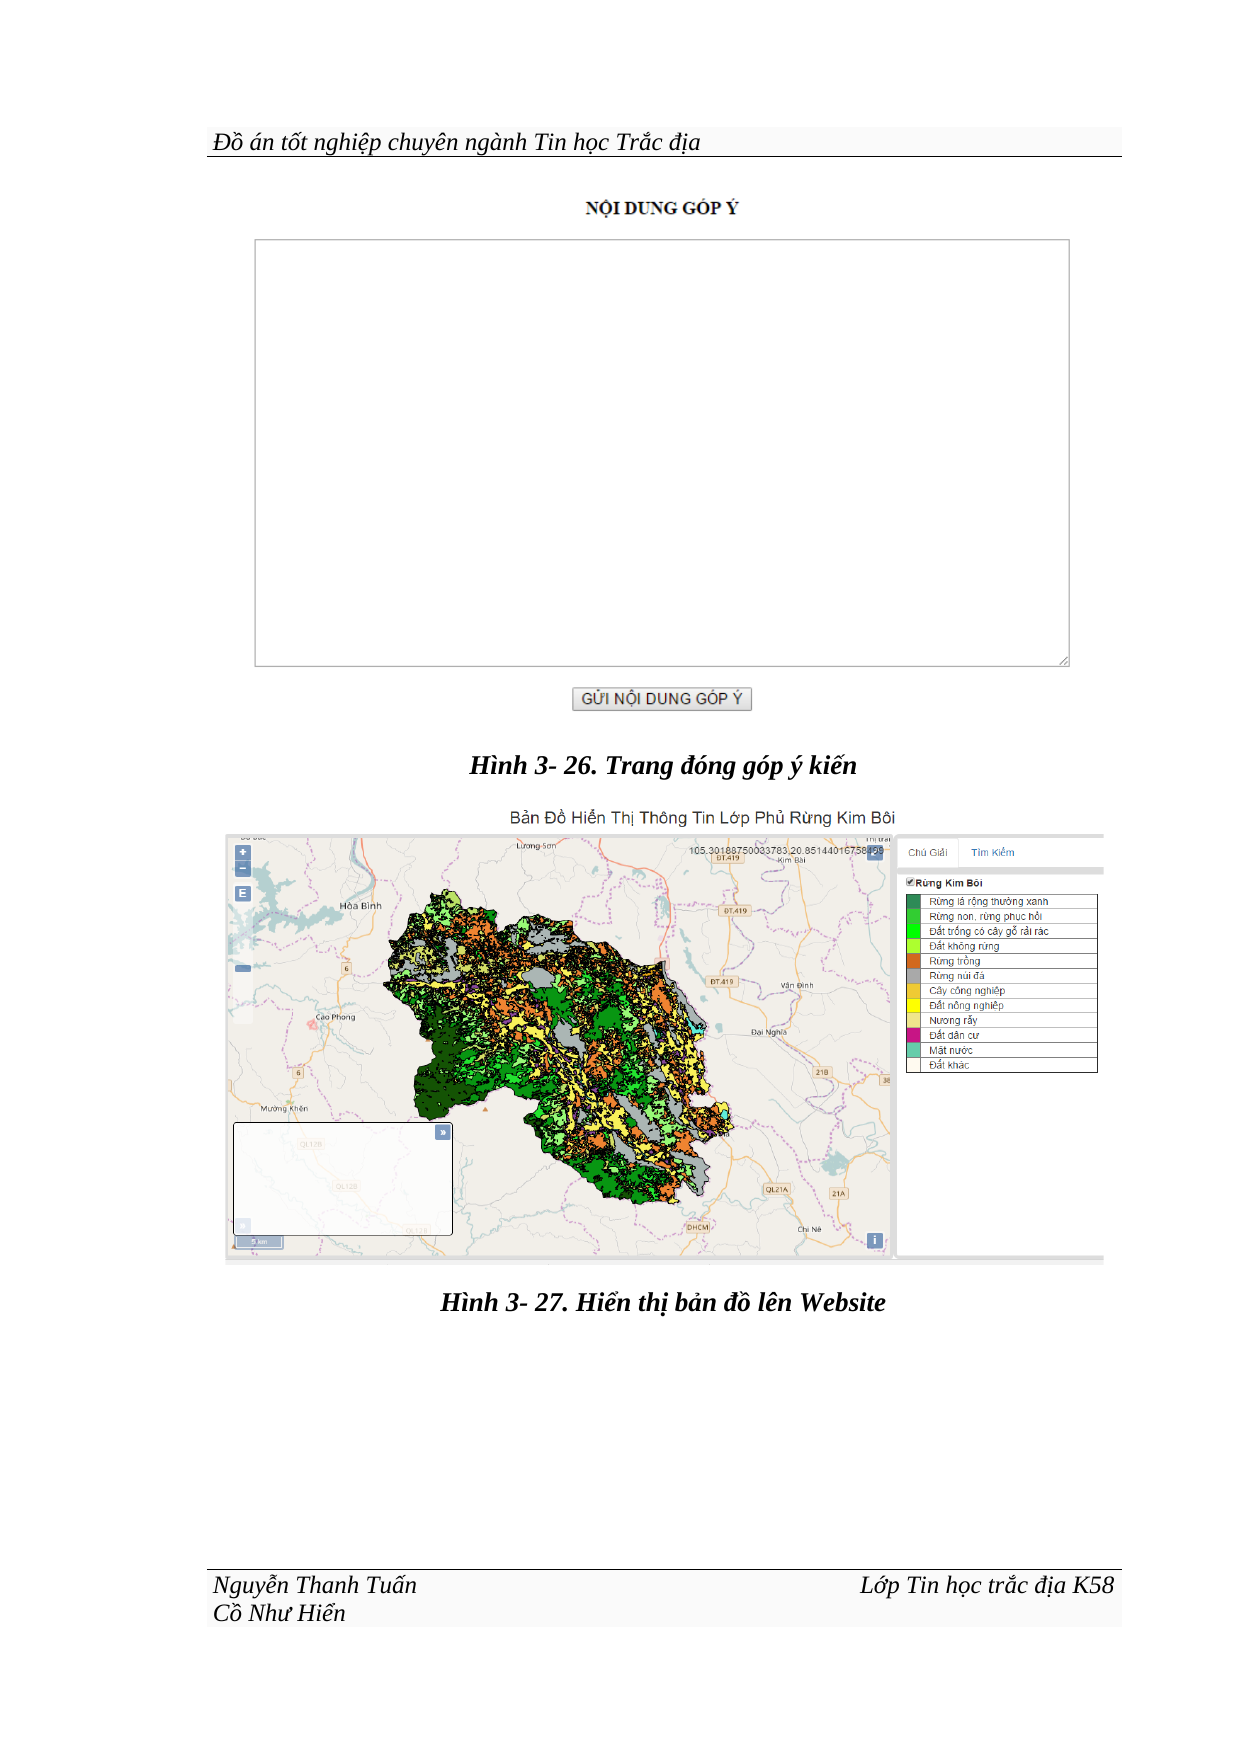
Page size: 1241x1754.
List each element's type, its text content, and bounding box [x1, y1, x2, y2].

text Hình 3- 27. Hiển thị bản đồ lên Website [207, 1286, 1122, 1318]
text Hình 3- 26. Trang đóng góp ý kiến [207, 749, 1122, 780]
picture [225, 802, 1104, 1265]
picture [206, 185, 1123, 728]
